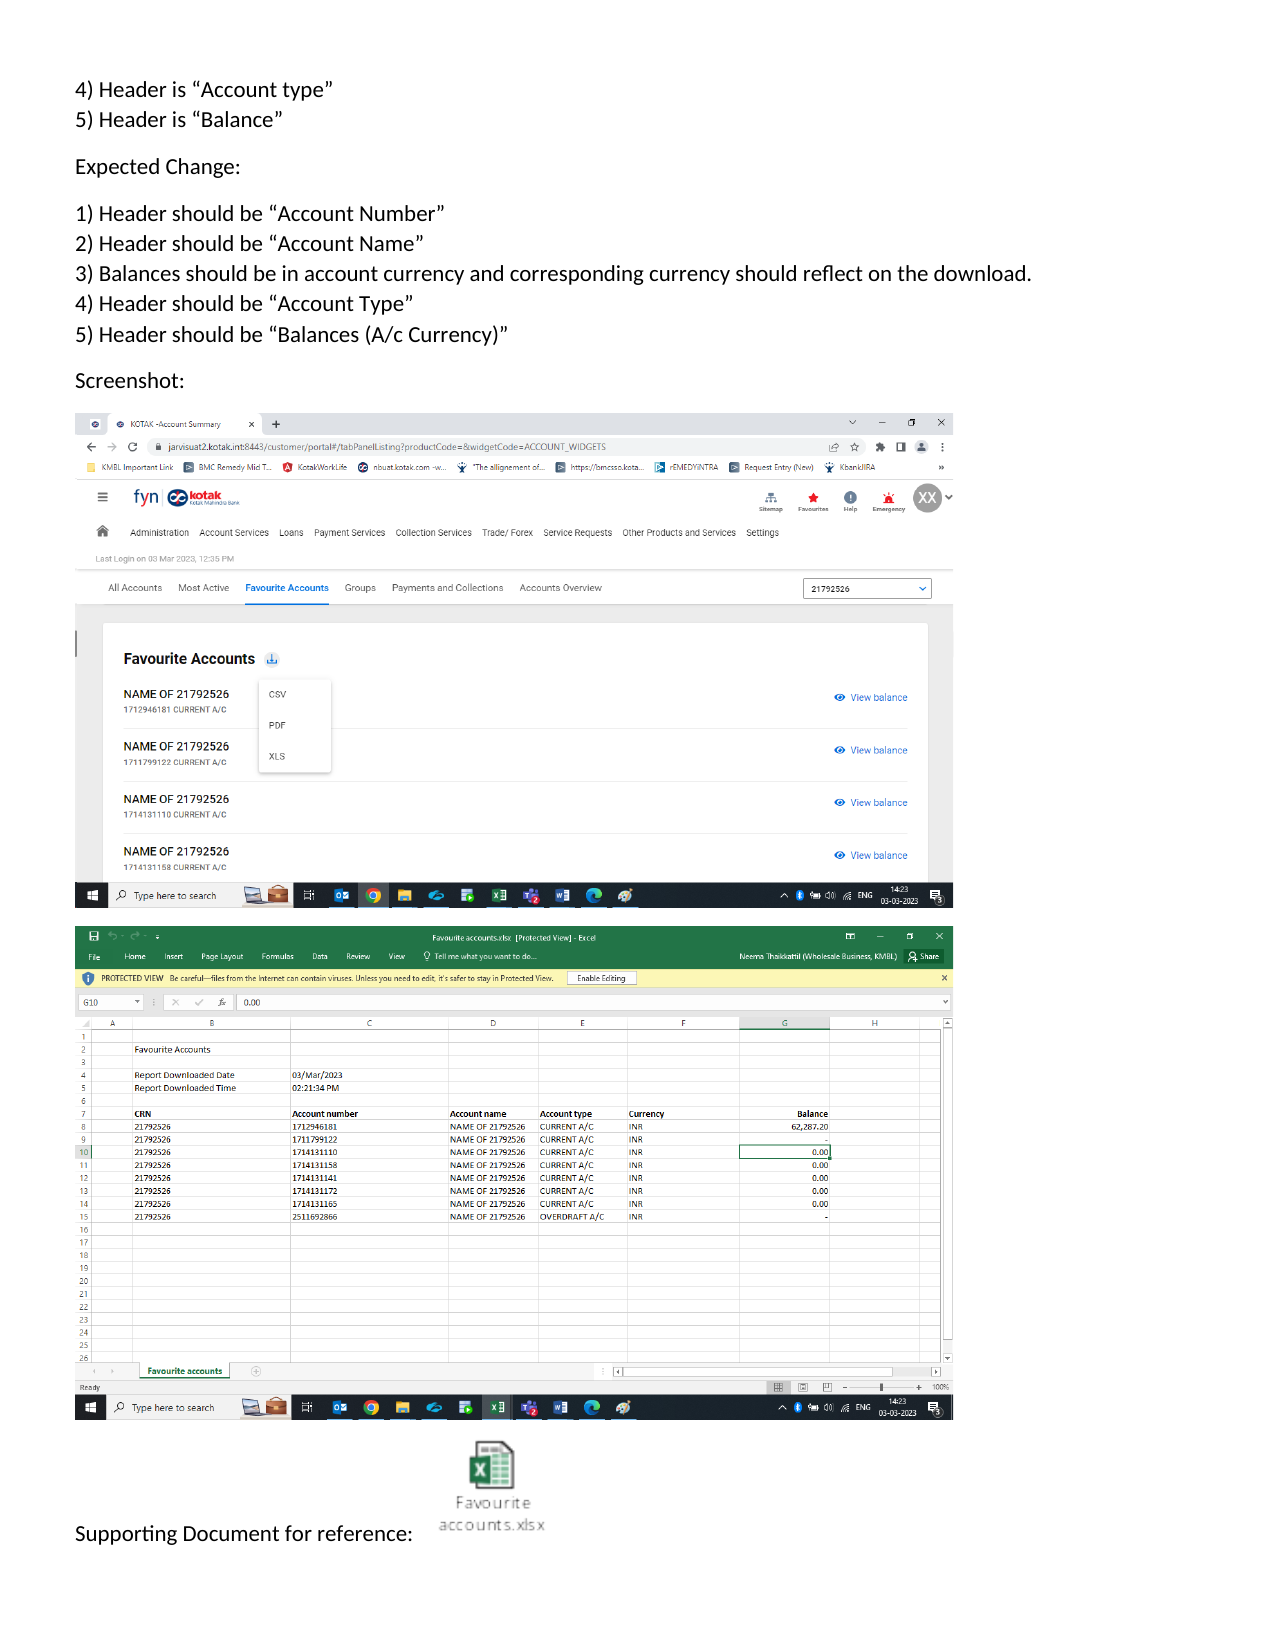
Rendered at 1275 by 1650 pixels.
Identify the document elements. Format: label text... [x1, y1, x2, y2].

text Screenshot: [75, 367, 1200, 395]
text 1) Header should be “Account Number” 2) Header should be “Account Name” 3) Balances should be in account currency and corresponding currency should reflect on the download. 4) Header should be “Account Type” 5) Header should be “Balances (A/c Currency)” [75, 199, 1200, 348]
text Expected Change: [75, 152, 1200, 180]
text Supporting Document for reference: [75, 1439, 1200, 1548]
picture [75, 926, 954, 1420]
picture [75, 413, 954, 908]
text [75, 75, 1200, 133]
